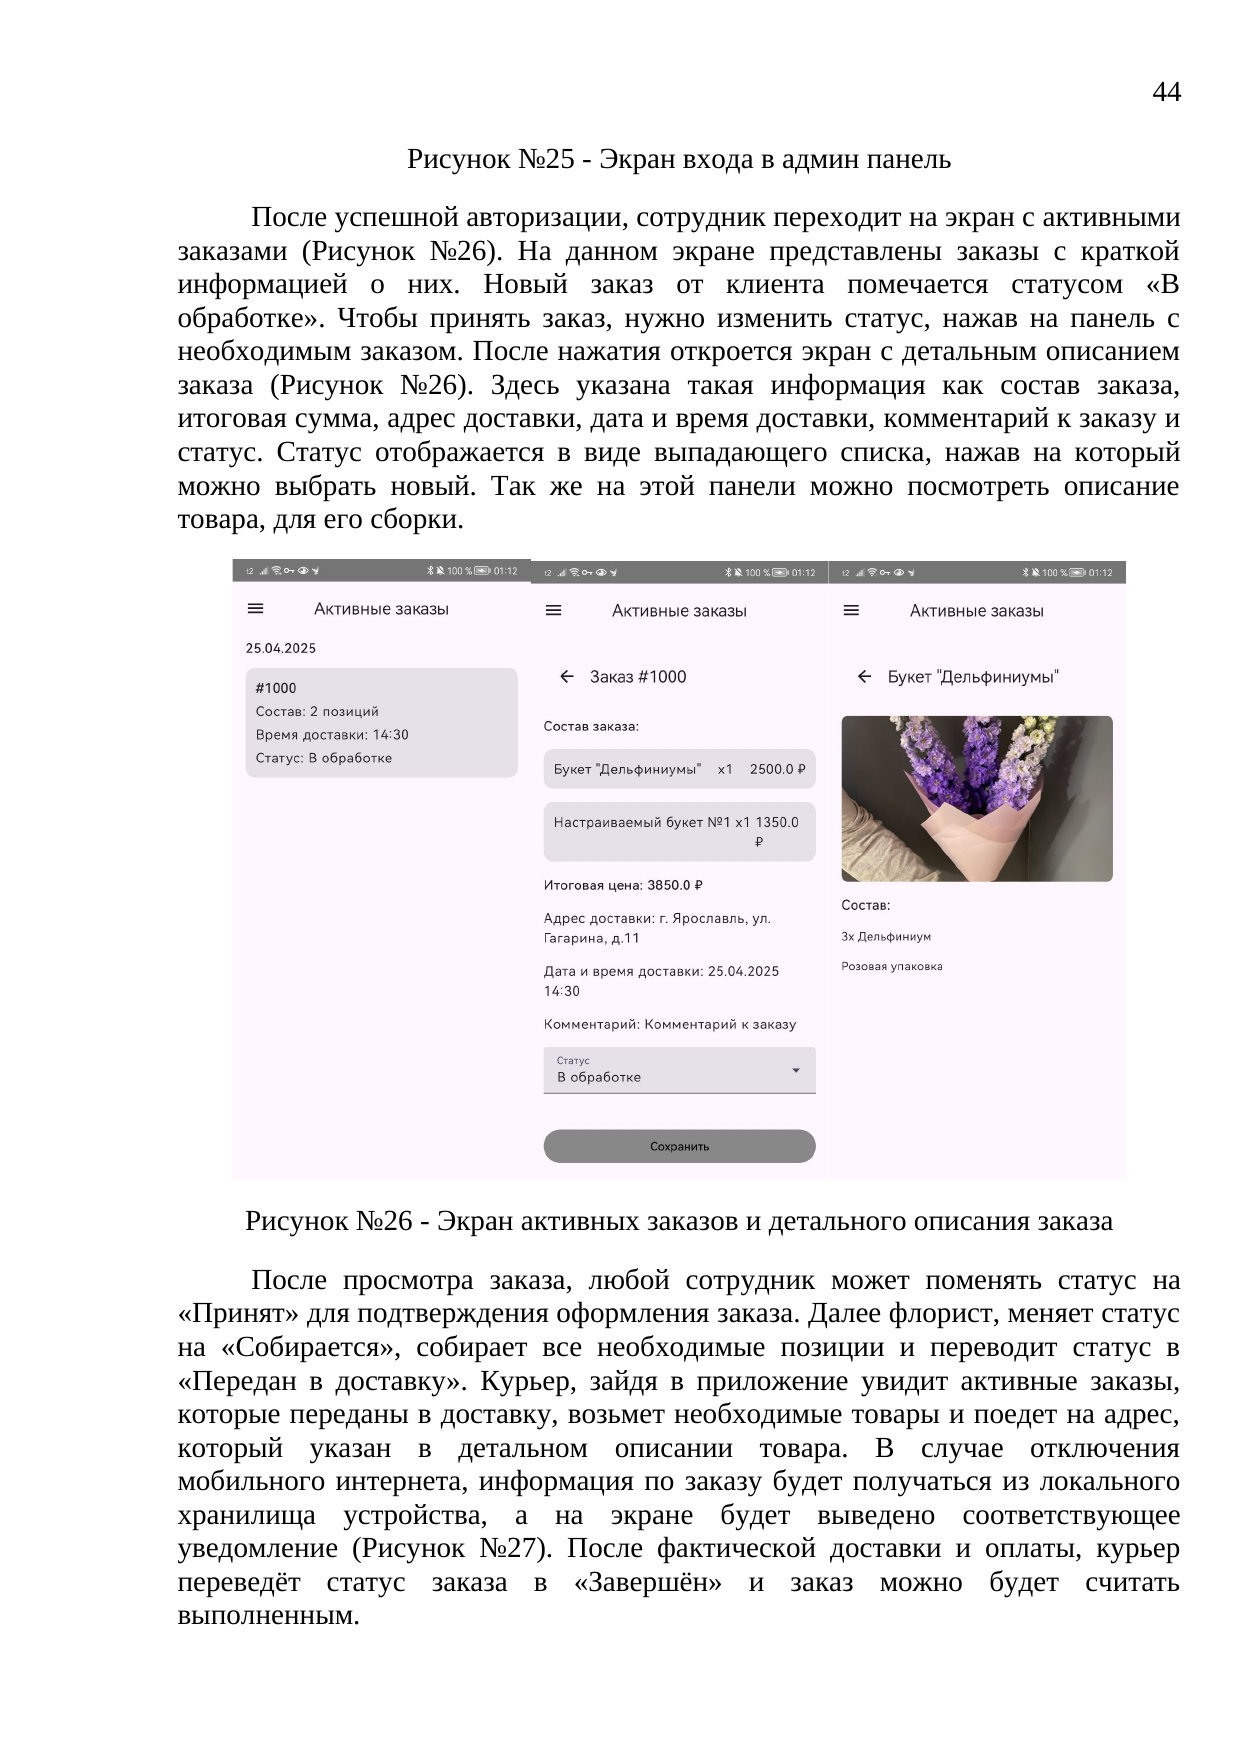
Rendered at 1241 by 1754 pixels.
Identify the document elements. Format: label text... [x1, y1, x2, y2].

text Рисунок №26 - Экран активных заказов и детального описания заказа [177, 1203, 1181, 1237]
text Рисунок №25 - Экран входа в админ панель [177, 141, 1181, 174]
picture [232, 559, 1126, 1179]
text После просмотра заказа, любой сотрудник может поменять статус на «Принят» для подтверждения оформления заказа. Далее флорист, меняет статус на «Собирается», собирает все необходимые позиции и переводит статус в «Передан в доставку». Курьер, зайдя в приложение увидит активные заказы, которые переданы в доставку, возьмет необходимые товары и поедет на адрес, который указан в детальном описании товара. В случае отключения мобильного интернета, информация по заказу будет получаться из локального хранилища устройства, а на экране будет выведено соответствующее уведомление (Рисунок №27). После фактической доставки и оплаты, курьер переведёт статус заказа в «Завершён» и заказ можно будет считать выполненным. [177, 1262, 1181, 1631]
text После успешной авторизации, сотрудник переходит на экран с активными заказами (Рисунок №26). На данном экране представлены заказы с краткой информацией о них. Новый заказ от клиента помечается статусом «В обработке». Чтобы принять заказ, нужно изменить статус, нажав на панель с необходимым заказом. После нажатия откроется экран с детальным описанием заказа (Рисунок №26). Здесь указана такая информация как состав заказа, итоговая сумма, адрес доставки, дата и время доставки, комментарий к заказу и статус. Статус отображается в виде выпадающего списка, нажав на который можно выбрать новый. Так же на этой панели можно посмотреть описание товара, для его сборки. [177, 199, 1181, 535]
